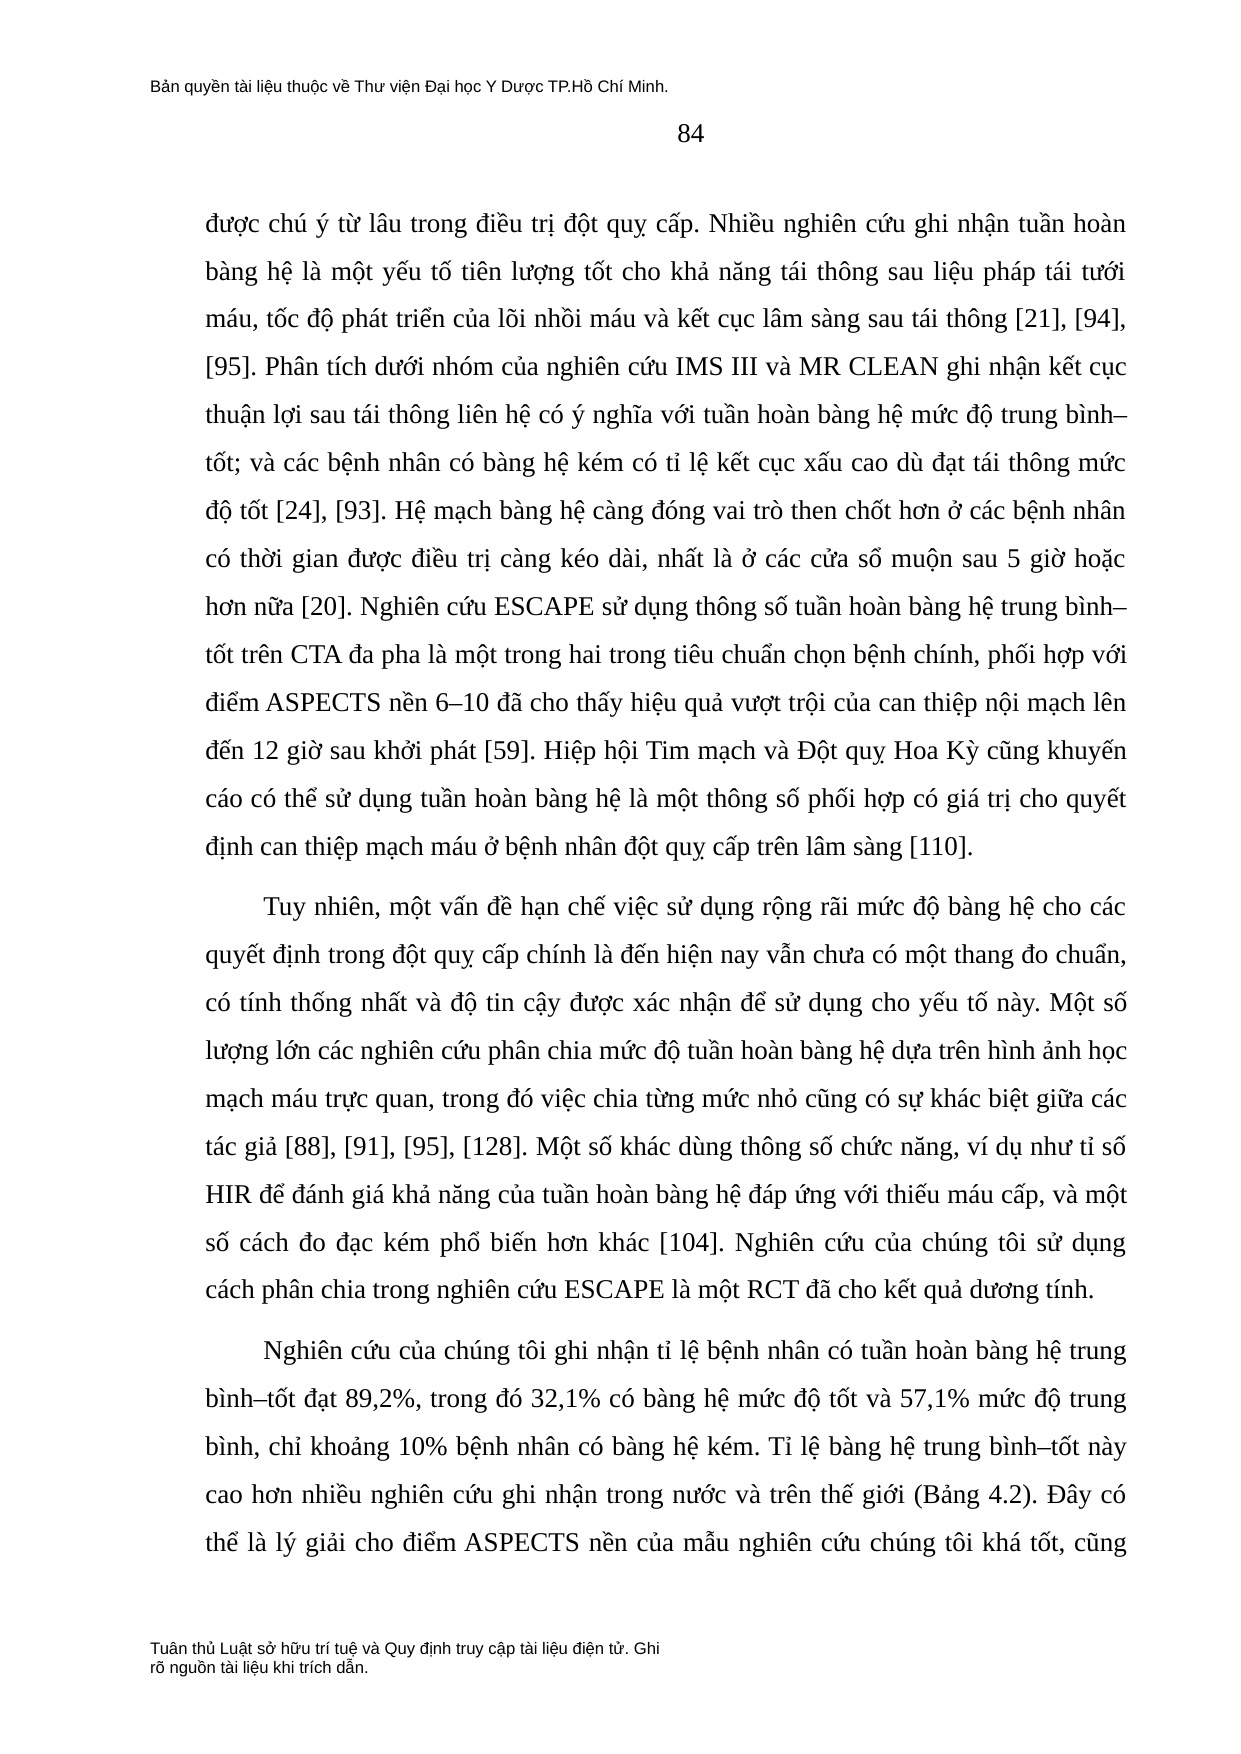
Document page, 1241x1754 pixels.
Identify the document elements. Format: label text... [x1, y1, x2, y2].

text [205, 1334, 1128, 1557]
text Tuy nhiên, một vấn đề hạn chế việc sử dụng rộng rãi mức độ bàng hệ cho các quyết định trong đột quỵ cấp chính là đến hiện nay vẫn chưa có một thang đo chuẩn, có tính thống nhất và độ tin cậy được xác nhận để sử dụng cho yếu tố này. Một số lượng lớn các nghiên cứu phân chia mức độ tuần hoàn bàng hệ dựa trên hình ảnh học mạch máu trực quan, trong đó việc chia từng mức nhỏ cũng có sự khác biệt giữa các tác giả [88], [91], [95], [128]. Một số khác dùng thông số chức năng, ví dụ như tỉ số HIR để đánh giá khả năng của tuần hoàn bàng hệ đáp ứng với thiếu máu cấp, và một số cách đo đạc kém phổ biến hơn khác [104]. Nghiên cứu của chúng tôi sử dụng cách phân chia trong nghiên cứu ESCAPE là một RCT đã cho kết quả dương tính. [205, 890, 1128, 1305]
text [205, 207, 1128, 861]
